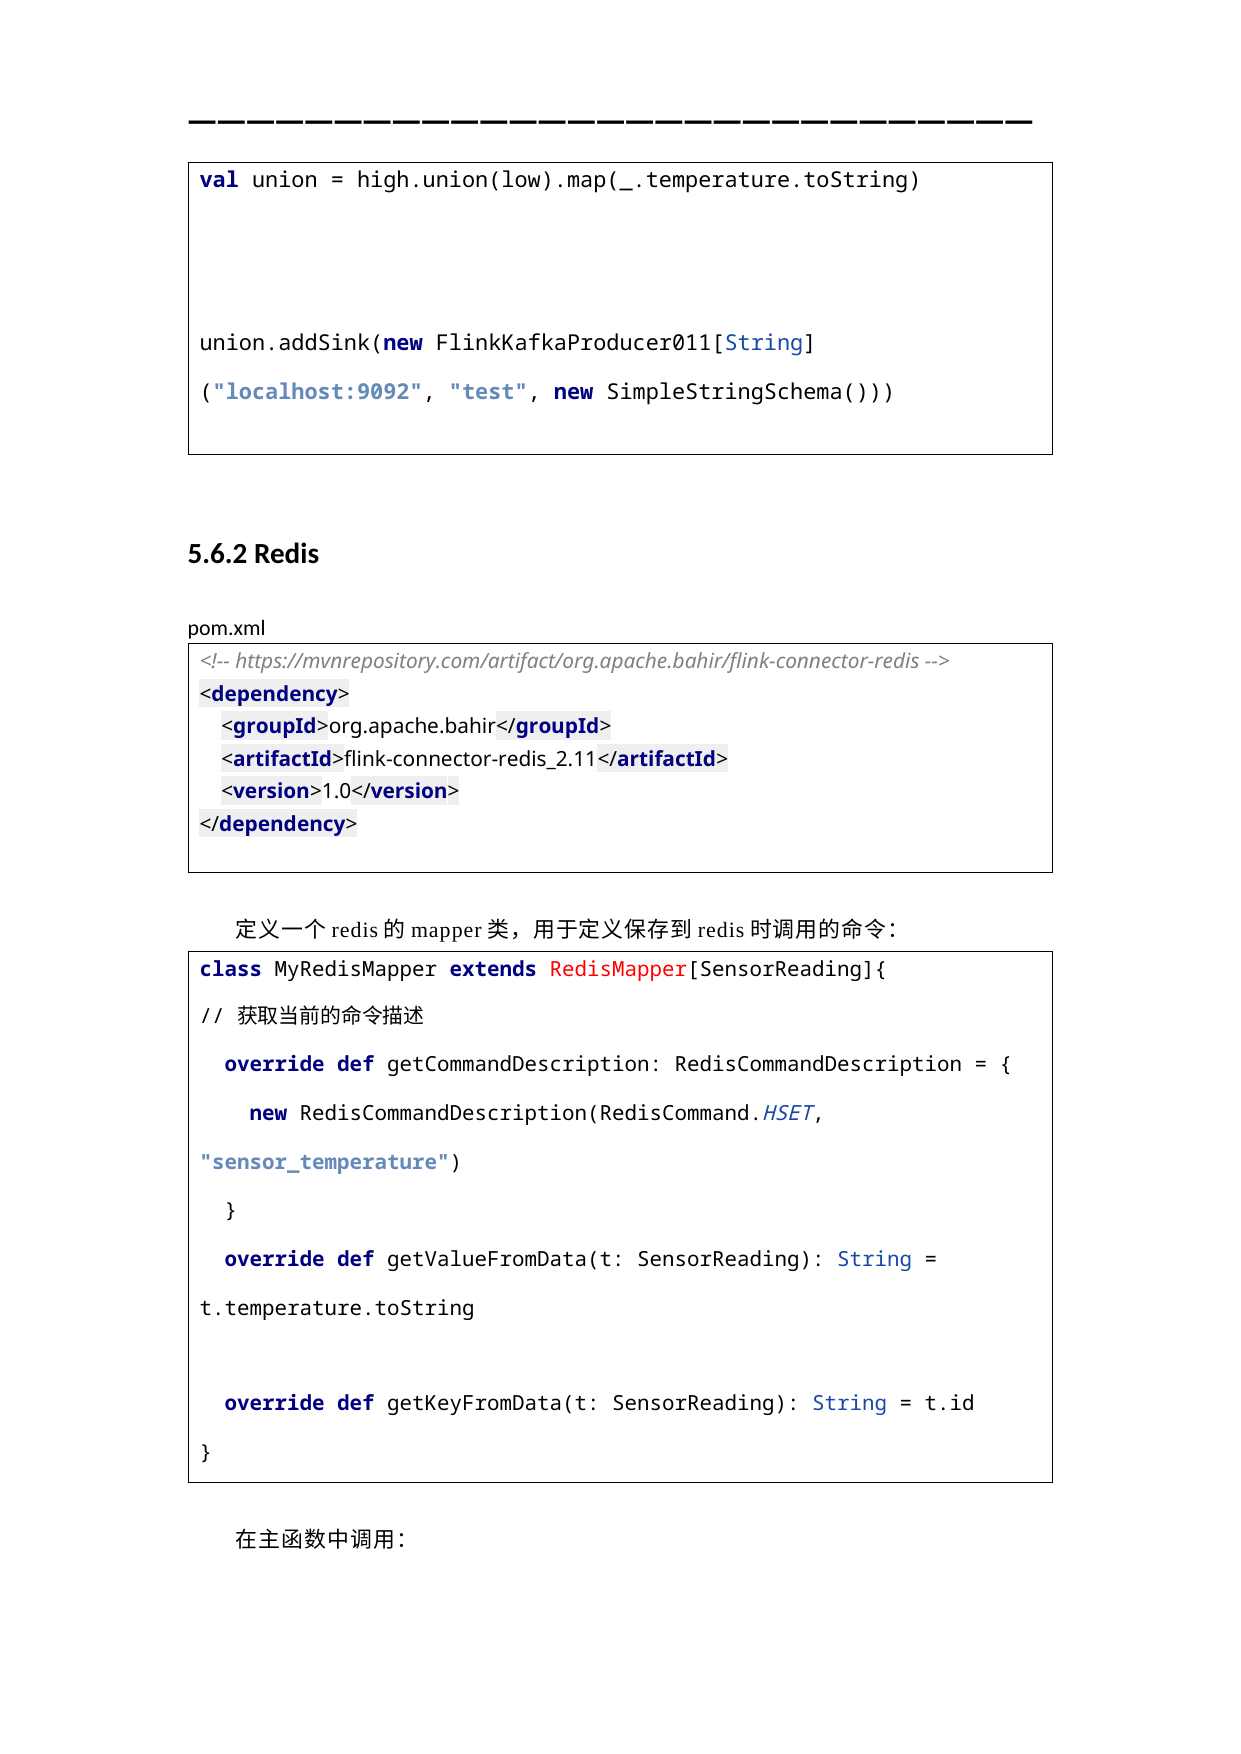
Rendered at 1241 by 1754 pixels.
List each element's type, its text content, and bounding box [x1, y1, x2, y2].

table_header class MyRedisMapper extends RedisMapper[SensorReading]{ // 获取当前的命令描述 override def getCommandDescription: RedisCommandDescription = { new RedisCommandDescription(RedisCommand.HSET, "sensor_temperature") } override def getValueFromData(t: SensorReading): String = t.temperature.toString override def getKeyFromData(t: SensorReading): String = t.id } [189, 952, 1052, 1482]
text 定义一个redis的mapper类，用于定义保存到redis时调用的命令： [187, 912, 1053, 944]
subtitle 5.6.2 Redis [187, 520, 1053, 585]
text 在主函数中调用： [187, 1522, 1053, 1554]
table_header <!-- https://mvnrepository.com/artifact/org.apache.bahir/flink-connector-redis --> <dependency> <groupId>org.apache.bahir</groupId> <artifactId>flink-connector-redis_2.11</artifactId> <version>1.0</version> </dependency> [189, 644, 1052, 872]
table_header val union = high.union(low).map(_.temperature.toString) union.addSink(new FlinkKafkaProducer011[String]("localhost:9092", "test", new SimpleStringSchema())) [189, 163, 1052, 454]
text pom.xml [187, 611, 1053, 643]
